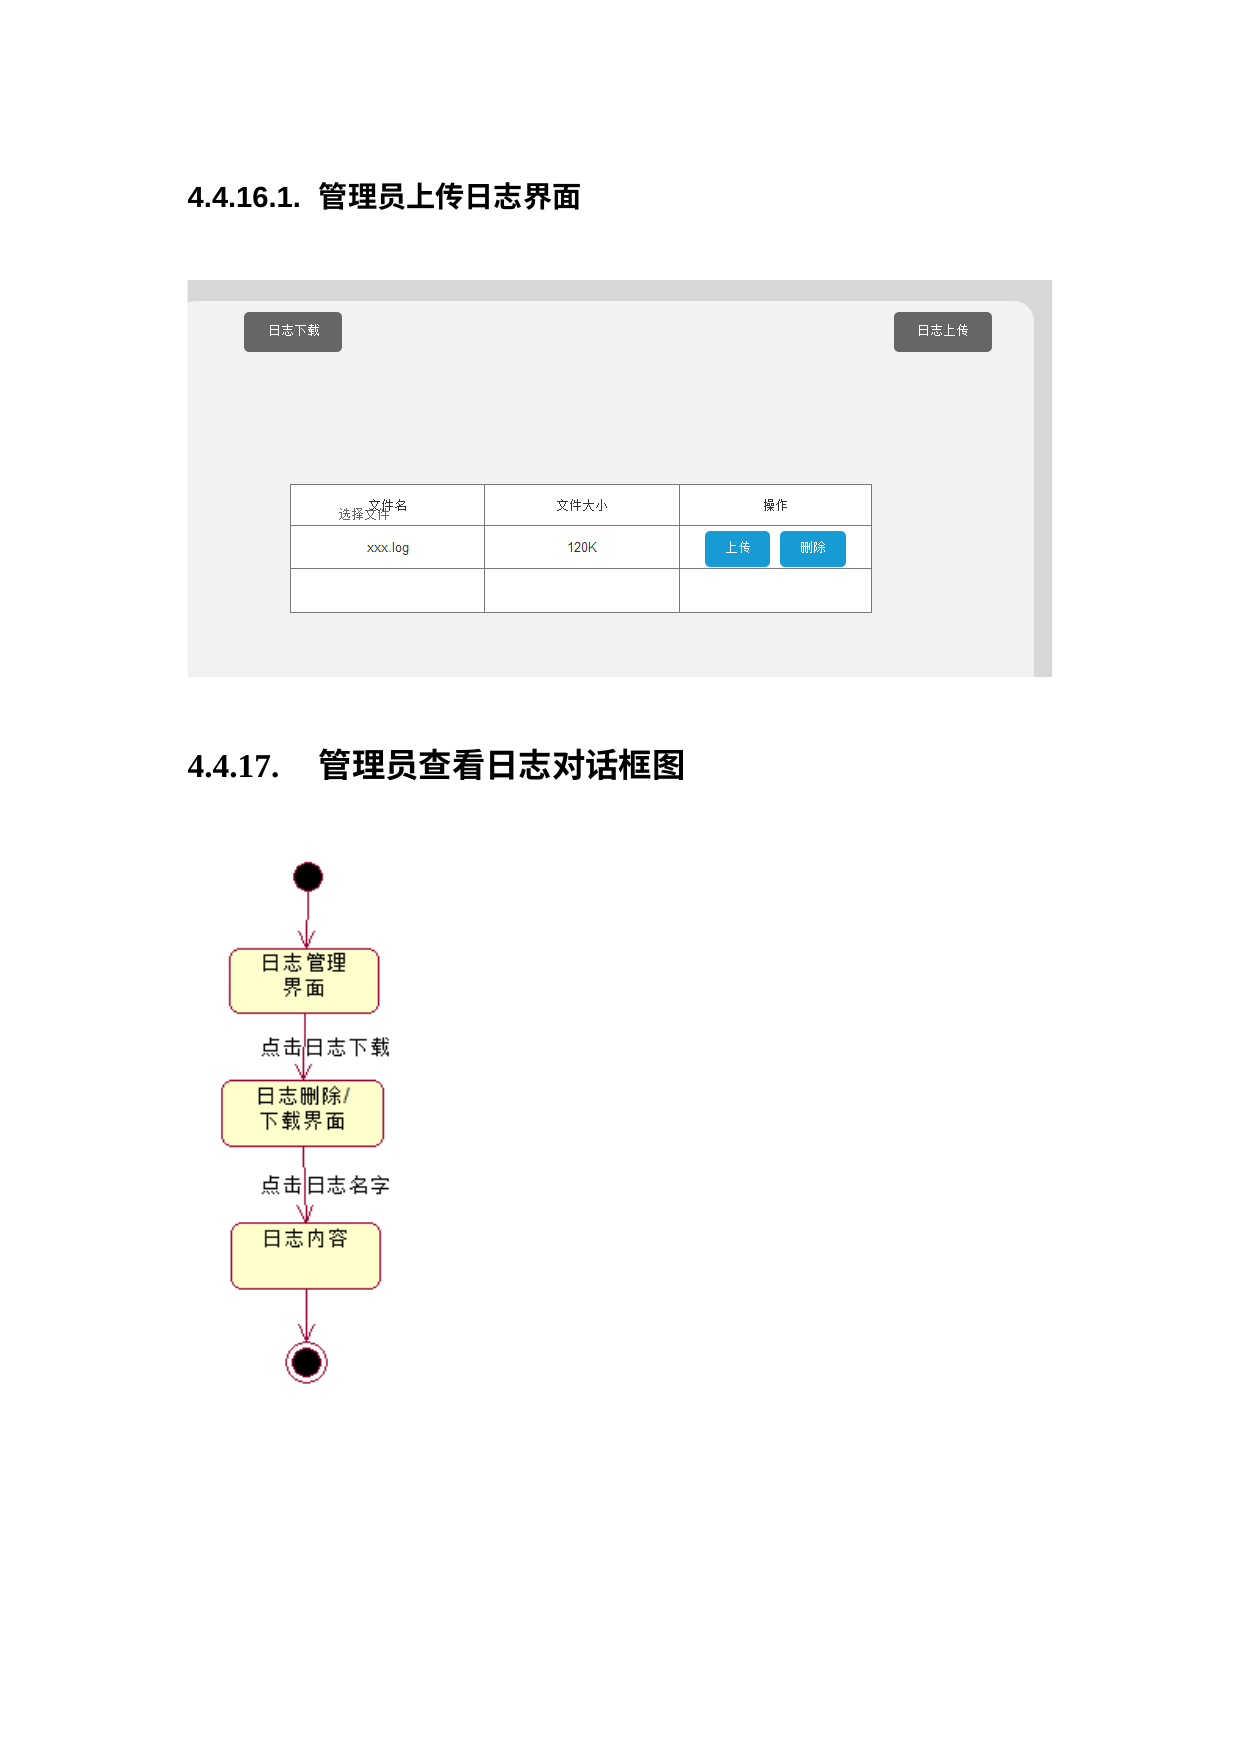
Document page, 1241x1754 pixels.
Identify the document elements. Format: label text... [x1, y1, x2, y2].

subtitle 管理员上传日志界面 [187, 162, 1053, 227]
picture [187, 856, 458, 1398]
subtitle 管理员查看日志对话框图 [187, 730, 1053, 795]
picture [187, 280, 1053, 677]
